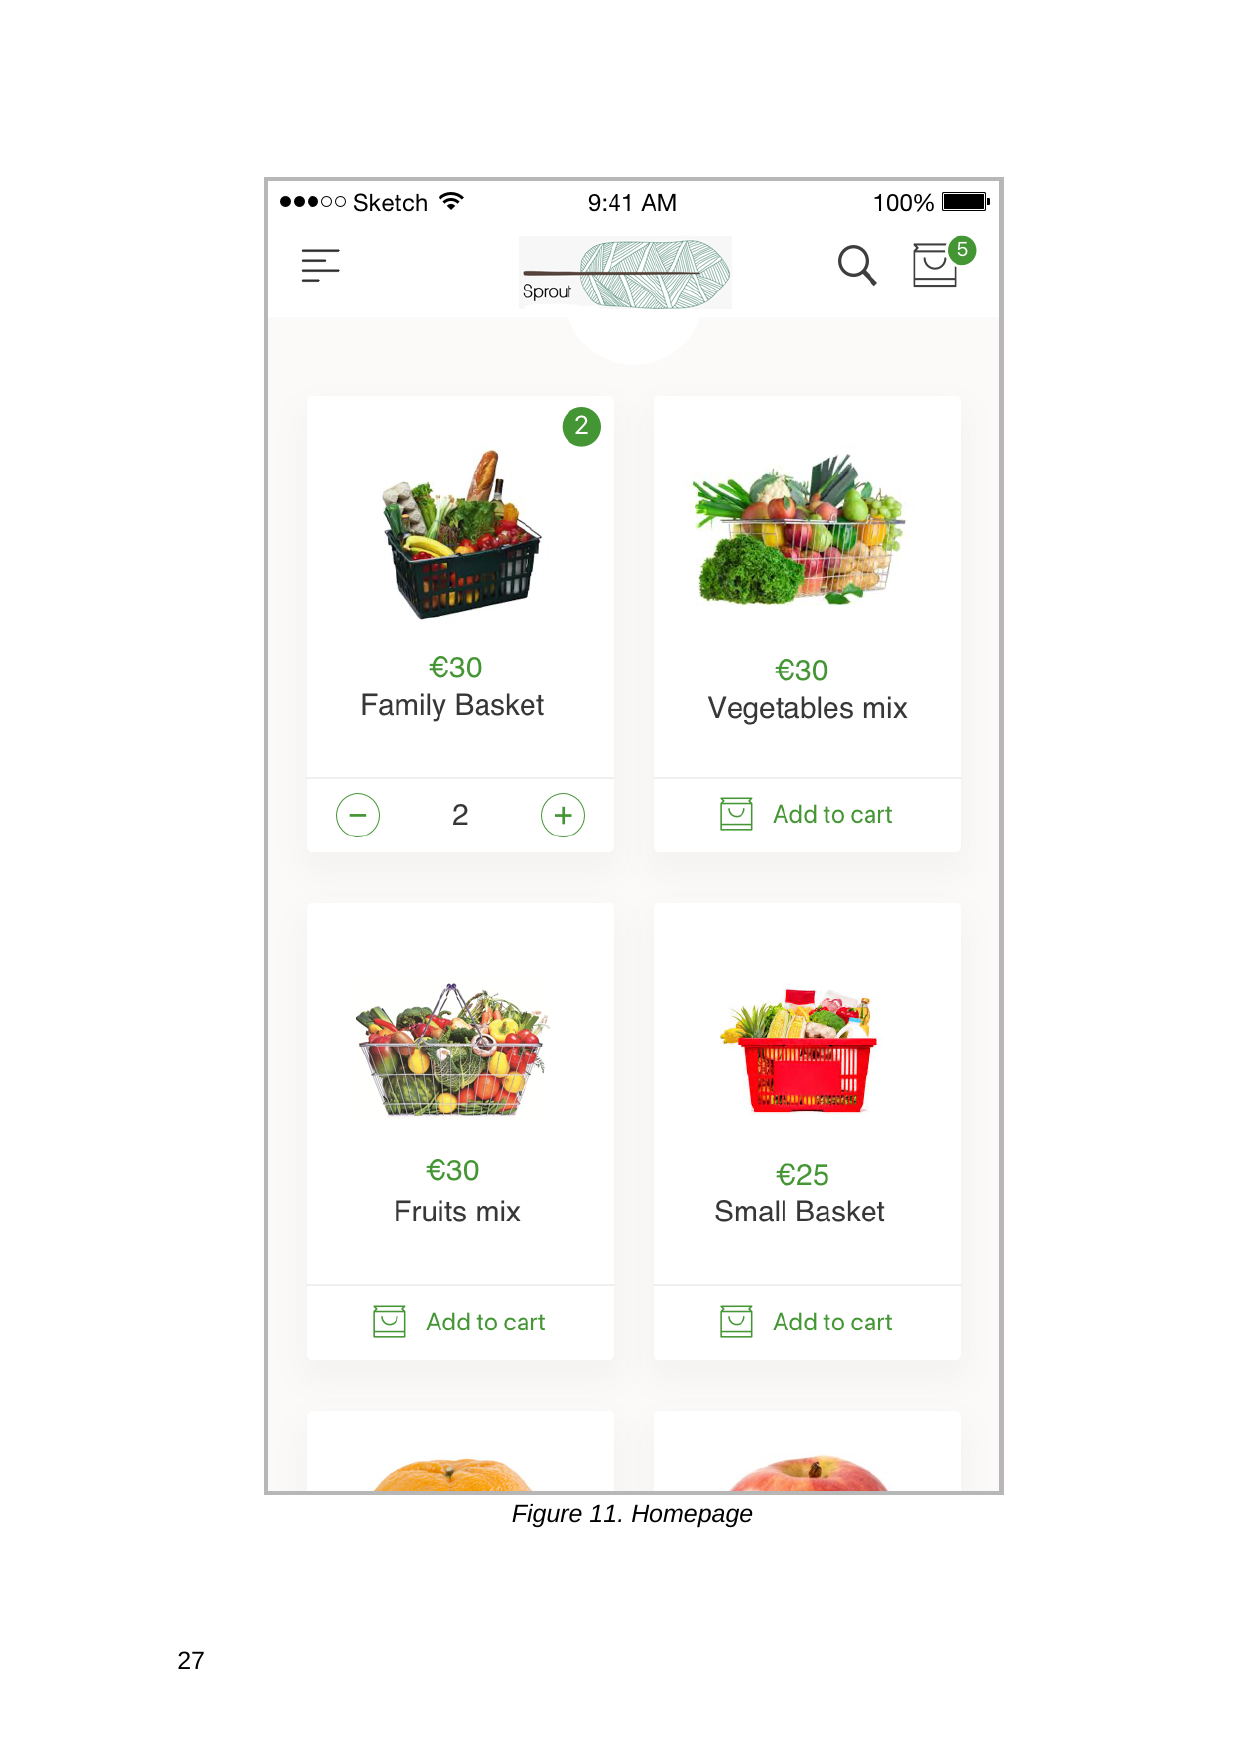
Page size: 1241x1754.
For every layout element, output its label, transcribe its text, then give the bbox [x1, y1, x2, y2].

picture [268, 181, 999, 1491]
text Figure 11. Homepage [177, 1499, 1090, 1528]
